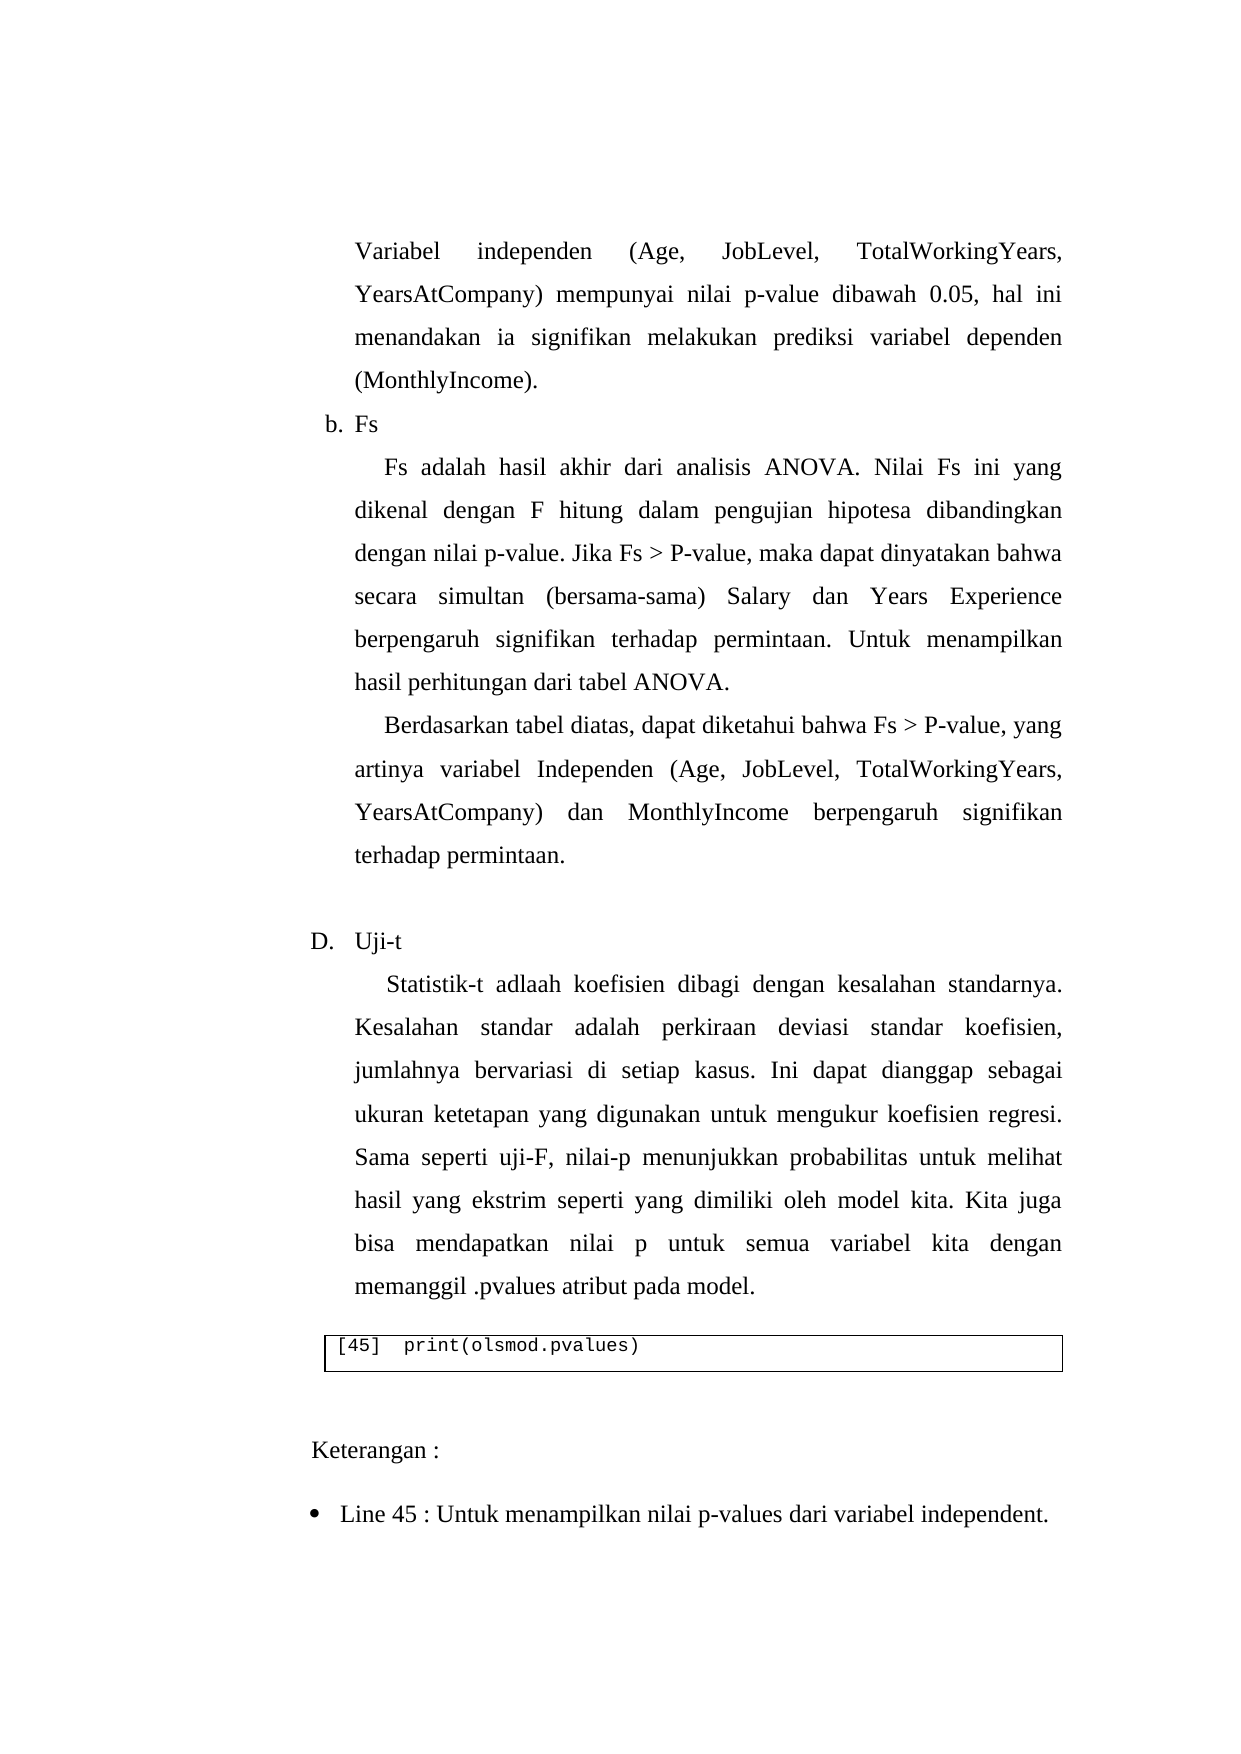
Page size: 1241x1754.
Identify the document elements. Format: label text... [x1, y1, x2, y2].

list Berdasarkan tabel diatas, dapat diketahui bahwa Fs > P-value, yang artinya variabel Independen (Age, JobLevel, TotalWorkingYears, YearsAtCompany) dan MonthlyIncome berpengaruh signifikan terhadap permintaan. [354, 711, 1063, 869]
list Fs [325, 409, 1063, 437]
table_header print(olsmod.pvalues) [393, 1336, 1062, 1371]
list Fs adalah hasil akhir dari analisis ANOVA. Nilai Fs ini yang dikenal dengan F hitung dalam pengujian hipotesa dibandingkan dengan nilai p-value. Jika Fs > P-value, maka dapat dinyatakan bahwa secara simultan (bersama-sama) Salary dan Years Experience berpengaruh signifikan terhadap permintaan. Untuk menampilkan hasil perhitungan dari tabel ANOVA. [354, 452, 1063, 696]
text Keterangan : [236, 1436, 1063, 1464]
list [354, 236, 1063, 394]
table_header [45] [326, 1336, 392, 1371]
list Statistik-t adlaah koefisien dibagi dengan kesalahan standarnya. Kesalahan standar adalah perkiraan deviasi standar koefisien, jumlahnya bervariasi di setiap kasus. Ini dapat dianggap sebagai ukuran ketetapan yang digunakan untuk mengukur koefisien regresi. Sama seperti uji-F, nilai-p menunjukkan probabilitas untuk melihat hasil yang ekstrim seperti yang dimiliki oleh model kita. Kita juga bisa mendapatkan nilai p untuk semua variabel kita dengan memanggil .pvalues atribut pada model. [354, 969, 1063, 1300]
list Uji-t [310, 926, 1063, 955]
list Line 45 : Untuk menampilkan nilai p-values dari variabel independent. [310, 1499, 1063, 1528]
